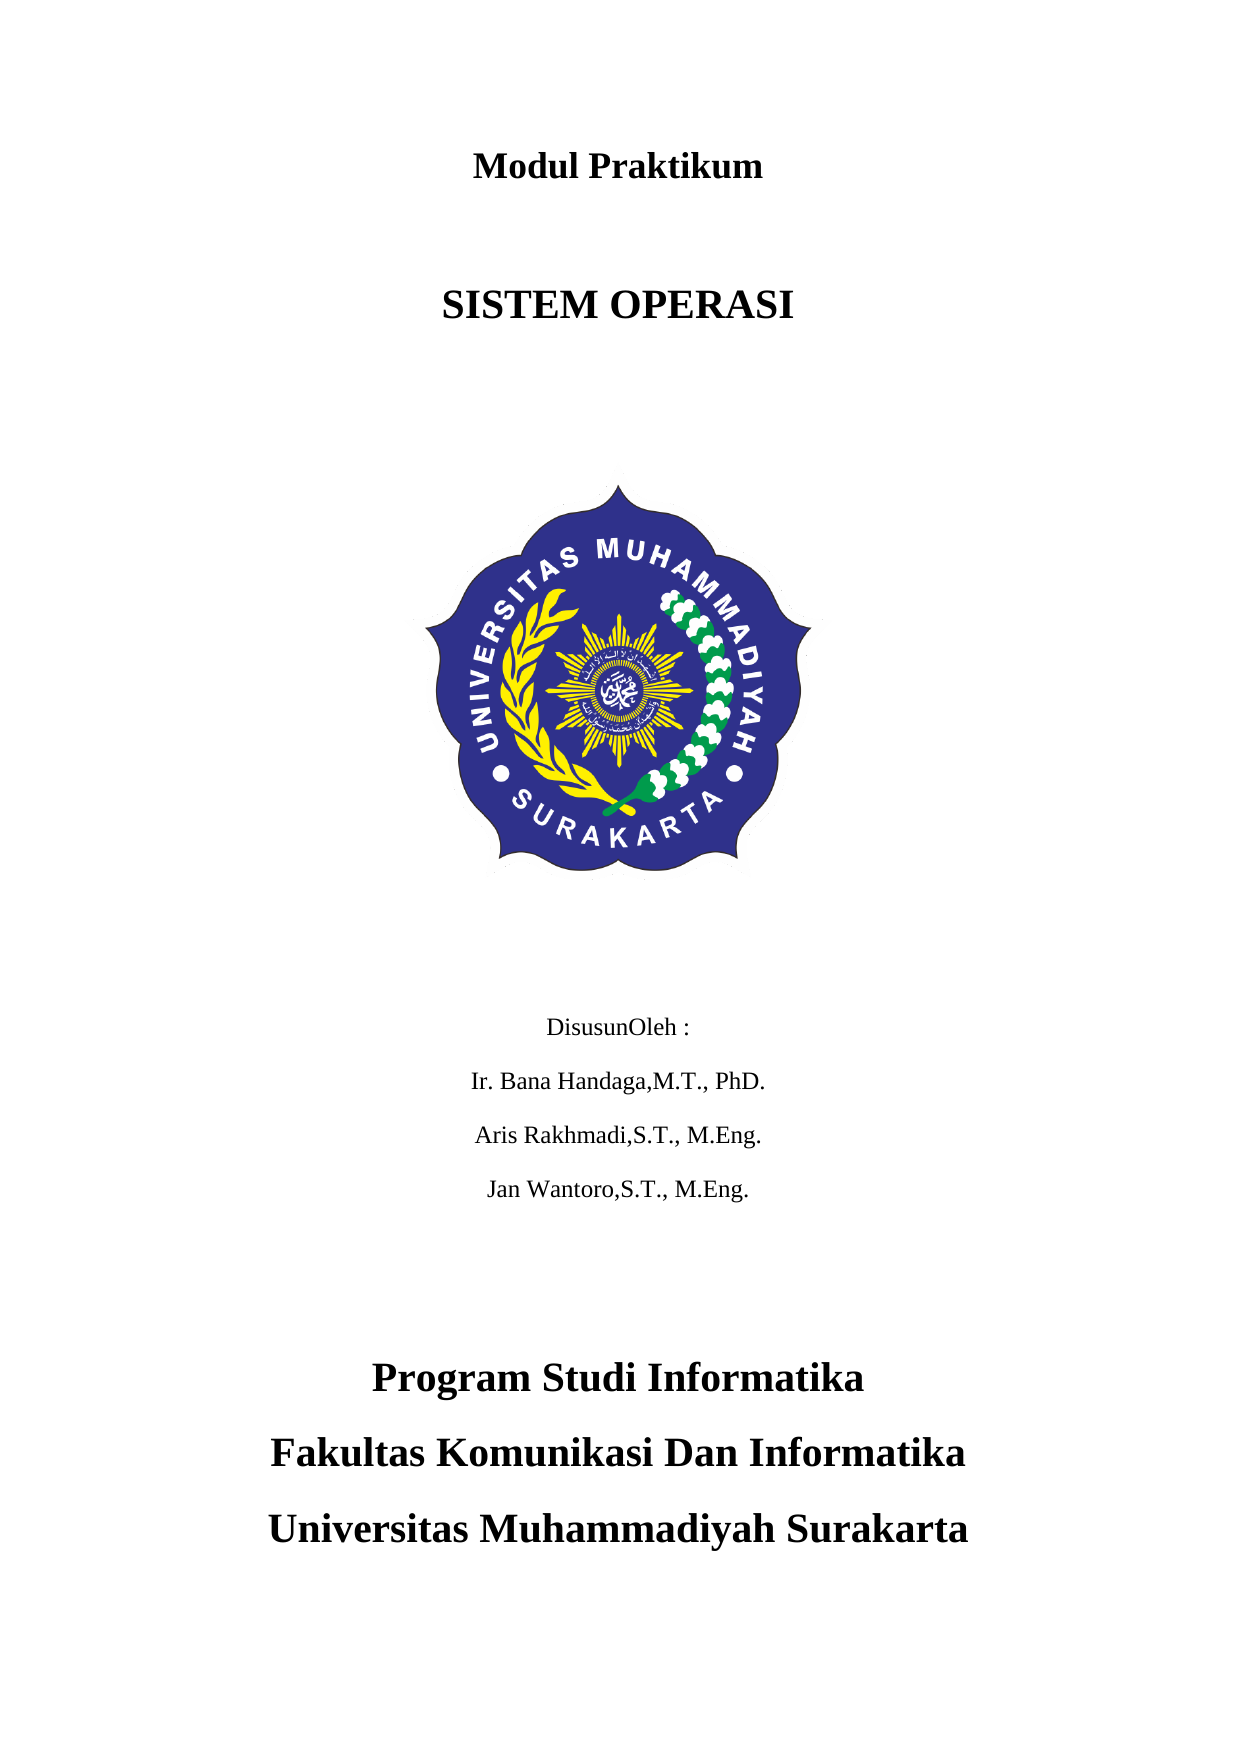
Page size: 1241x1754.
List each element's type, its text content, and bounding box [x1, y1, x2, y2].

text Aris Rakhmadi,S.T., M.Eng. [139, 1120, 1096, 1149]
text Modul Praktikum [139, 144, 1096, 187]
text Universitas Muhammadiyah Surakarta [139, 1504, 1096, 1552]
text Program Studi Informatika [139, 1352, 1096, 1400]
text SISTEM OPERASI [139, 279, 1096, 327]
text Jan Wantoro,S.T., M.Eng. [139, 1174, 1096, 1203]
text Fakultas Komunikasi Dan Informatika [139, 1428, 1096, 1476]
text Ir. Bana Handaga,M.T., PhD. [139, 1066, 1096, 1095]
text DisusunOleh : [139, 1012, 1096, 1041]
picture [404, 462, 832, 880]
